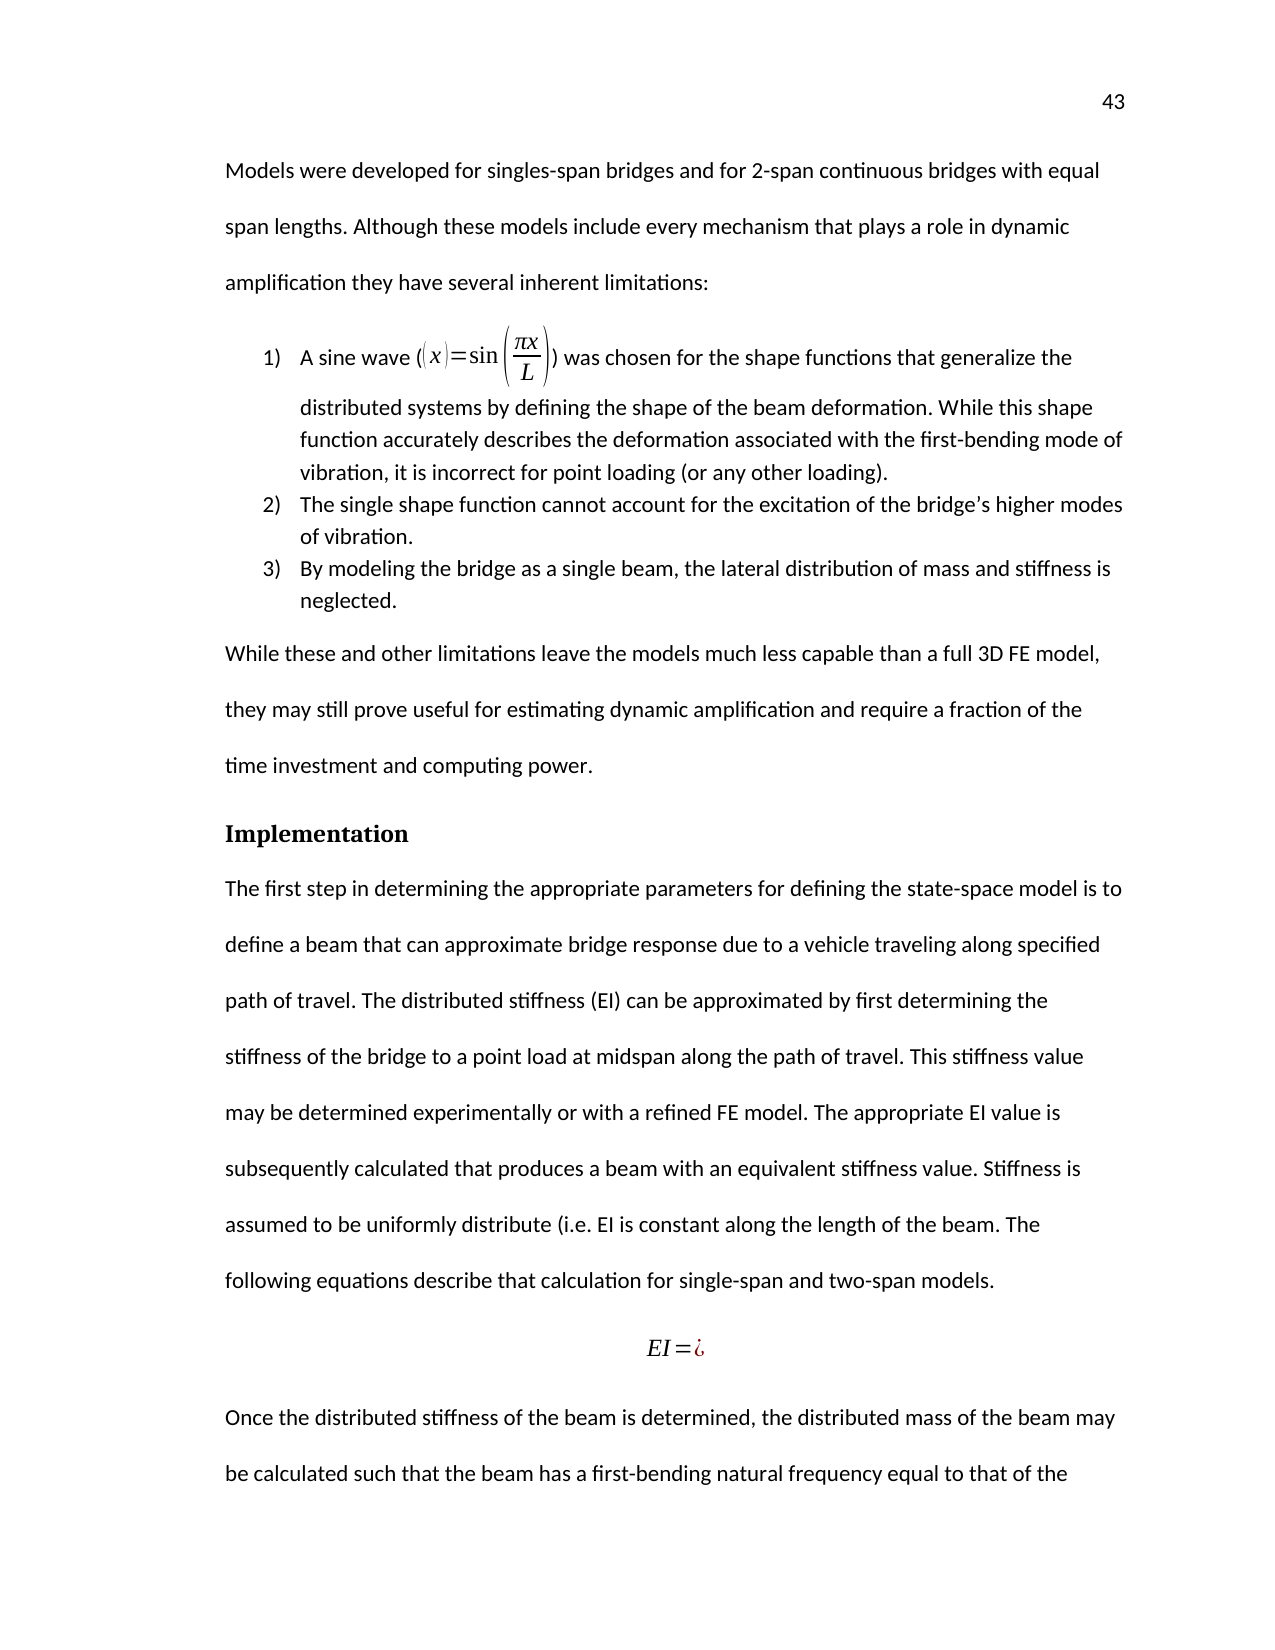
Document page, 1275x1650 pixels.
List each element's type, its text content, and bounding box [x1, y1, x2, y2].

subtitle Implementation [225, 820, 1125, 849]
list A sine wave () was chosen for the shape functions that generalize the distributed systems by defining the shape of the beam deformation. While this shape function accurately describes the deformation associated with the first-bending mode of vibration, it is incorrect for point loading (or any other loading). [262, 324, 1125, 486]
text Models were developed for singles-span bridges and for 2-span continuous bridges with equal span lengths. Although these models include every mechanism that plays a role in dynamic amplification they have several inherent limitations: [225, 156, 1125, 296]
list The single shape function cannot account for the excitation of the bridge’s higher modes of vibration. [262, 490, 1125, 550]
text While these and other limitations leave the models much less capable than a full 3D FE model, they may still prove useful for estimating dynamic amplification and require a fraction of the time investment and computing power. [225, 639, 1125, 779]
list By modeling the bridge as a single beam, the lateral distribution of mass and stiffness is neglected. [262, 554, 1125, 614]
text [225, 1403, 1125, 1487]
text The first step in determining the appropriate parameters for defining the state-space model is to define a beam that can approximate bridge response due to a vehicle traveling along specified path of travel. The distributed stiffness (EI) can be approximated by first determining the stiffness of the bridge to a point load at midspan along the path of travel. This stiffness value may be determined experimentally or with a refined FE model. The appropriate EI value is subsequently calculated that produces a beam with an equivalent stiffness value. Stiffness is assumed to be uniformly distribute (i.e. EI is constant along the length of the beam. The following equations describe that calculation for single-span and two-span models. [225, 874, 1125, 1294]
